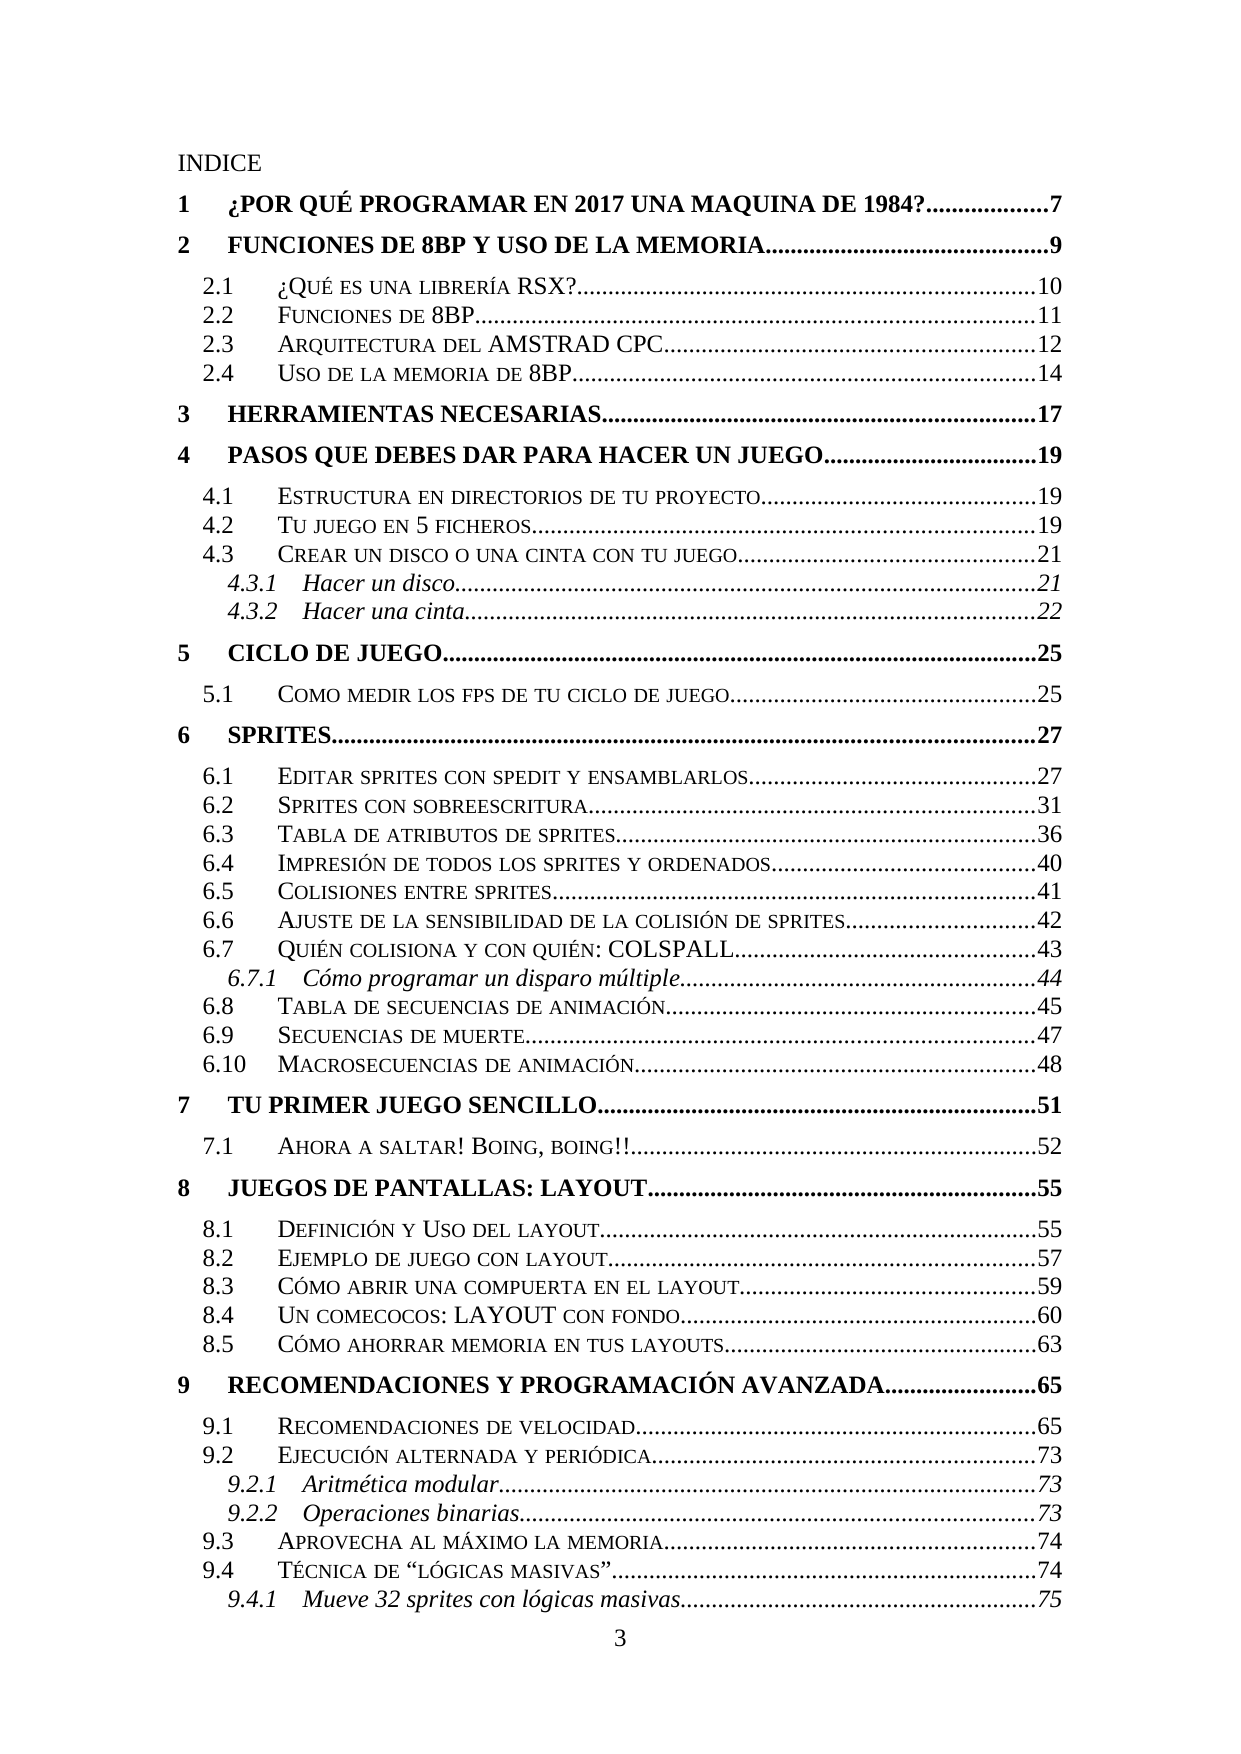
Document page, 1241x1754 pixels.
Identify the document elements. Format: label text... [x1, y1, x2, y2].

text 8 Juegos de pantallas: layout 55 [177, 1173, 1063, 1201]
text 6.9 Secuencias de muerte 47 [202, 1020, 1063, 1049]
text 5.1 Como medir los fps de tu ciclo de juego 25 [202, 679, 1063, 708]
text 2.2 Funciones de 8BP 11 [202, 300, 1063, 329]
text 4.3.1 Hacer un disco 21 [227, 568, 1063, 596]
text 4.3.2 Hacer una cinta 22 [227, 596, 1063, 625]
text INDICE [177, 148, 1063, 176]
text 6.4 Impresión de todos los sprites y ordenados 40 [202, 848, 1063, 876]
text 8.5 Cómo ahorrar memoria en tus layouts 63 [202, 1329, 1063, 1358]
text 8.4 Un comecocos: LAYOUT con fondo 60 [202, 1300, 1063, 1329]
text 5 Ciclo de juego 25 [177, 638, 1063, 666]
text 9.3 Aprovecha al máximo la memoria 74 [202, 1526, 1063, 1555]
text 4.2 Tu juego en 5 ficheros 19 [202, 510, 1063, 539]
text 6.7 Quién colisiona y con quién: COLSPALL 43 [202, 934, 1063, 963]
text 2.4 Uso de la memoria de 8BP 14 [202, 358, 1063, 386]
text 6.2 Sprites con sobreescritura 31 [202, 790, 1063, 819]
text 4.1 Estructura en directorios de tu proyecto 19 [202, 481, 1063, 510]
text 9.4 Técnica de “lógicas masivas” 74 [202, 1555, 1063, 1584]
text 9 Recomendaciones y programación avanzada 65 [177, 1370, 1063, 1399]
text 6.1 Editar sprites con spedit y ensamblarlos 27 [202, 761, 1063, 790]
text 9.1 Recomendaciones de velocidad 65 [202, 1411, 1063, 1440]
text 2.1 ¿Qué es una librería RSX? 10 [202, 271, 1063, 300]
text 6 Sprites 27 [177, 720, 1063, 749]
text 7 Tu primer juego sencillo 51 [177, 1090, 1063, 1119]
text 4 Pasos que debes dar para hacer un juego 19 [177, 440, 1063, 469]
text 9.4.1 Mueve 32 sprites con lógicas masivas 75 [227, 1584, 1063, 1613]
text 6.8 Tabla de secuencias de animación 45 [202, 991, 1063, 1020]
text 3 Herramientas necesarias 17 [177, 399, 1063, 428]
text 6.5 Colisiones entre sprites 41 [202, 876, 1063, 905]
text 7.1 Ahora a saltar! Boing, boing!! 52 [202, 1131, 1063, 1160]
text 9.2.1 Aritmética modular 73 [227, 1469, 1063, 1498]
text 6.10 Macrosecuencias de animación 48 [202, 1049, 1063, 1078]
text 8.2 Ejemplo de juego con layout 57 [202, 1243, 1063, 1271]
text 6.6 Ajuste de la sensibilidad de la colisión de sprites 42 [202, 905, 1063, 934]
text 2.3 Arquitectura del AMSTRAD CPC 12 [202, 329, 1063, 358]
text 9.2.2 Operaciones binarias 73 [227, 1498, 1063, 1526]
text 4.3 Crear un disco o una cinta con tu juego 21 [202, 539, 1063, 568]
text 1 ¿Por qué programar en 2017 una maquina de 1984? 7 [177, 189, 1063, 218]
text 6.7.1 Cómo programar un disparo múltiple 44 [227, 963, 1063, 991]
text 9.2 Ejecución alternada y periódica 73 [202, 1440, 1063, 1469]
text 8.3 Cómo abrir una compuerta en el layout 59 [202, 1271, 1063, 1300]
text 2 Funciones de 8BP y uso de la memoria 9 [177, 230, 1063, 259]
text 8.1 Definición y Uso del layout 55 [202, 1214, 1063, 1243]
text 6.3 Tabla de atributos de sprites 36 [202, 819, 1063, 848]
